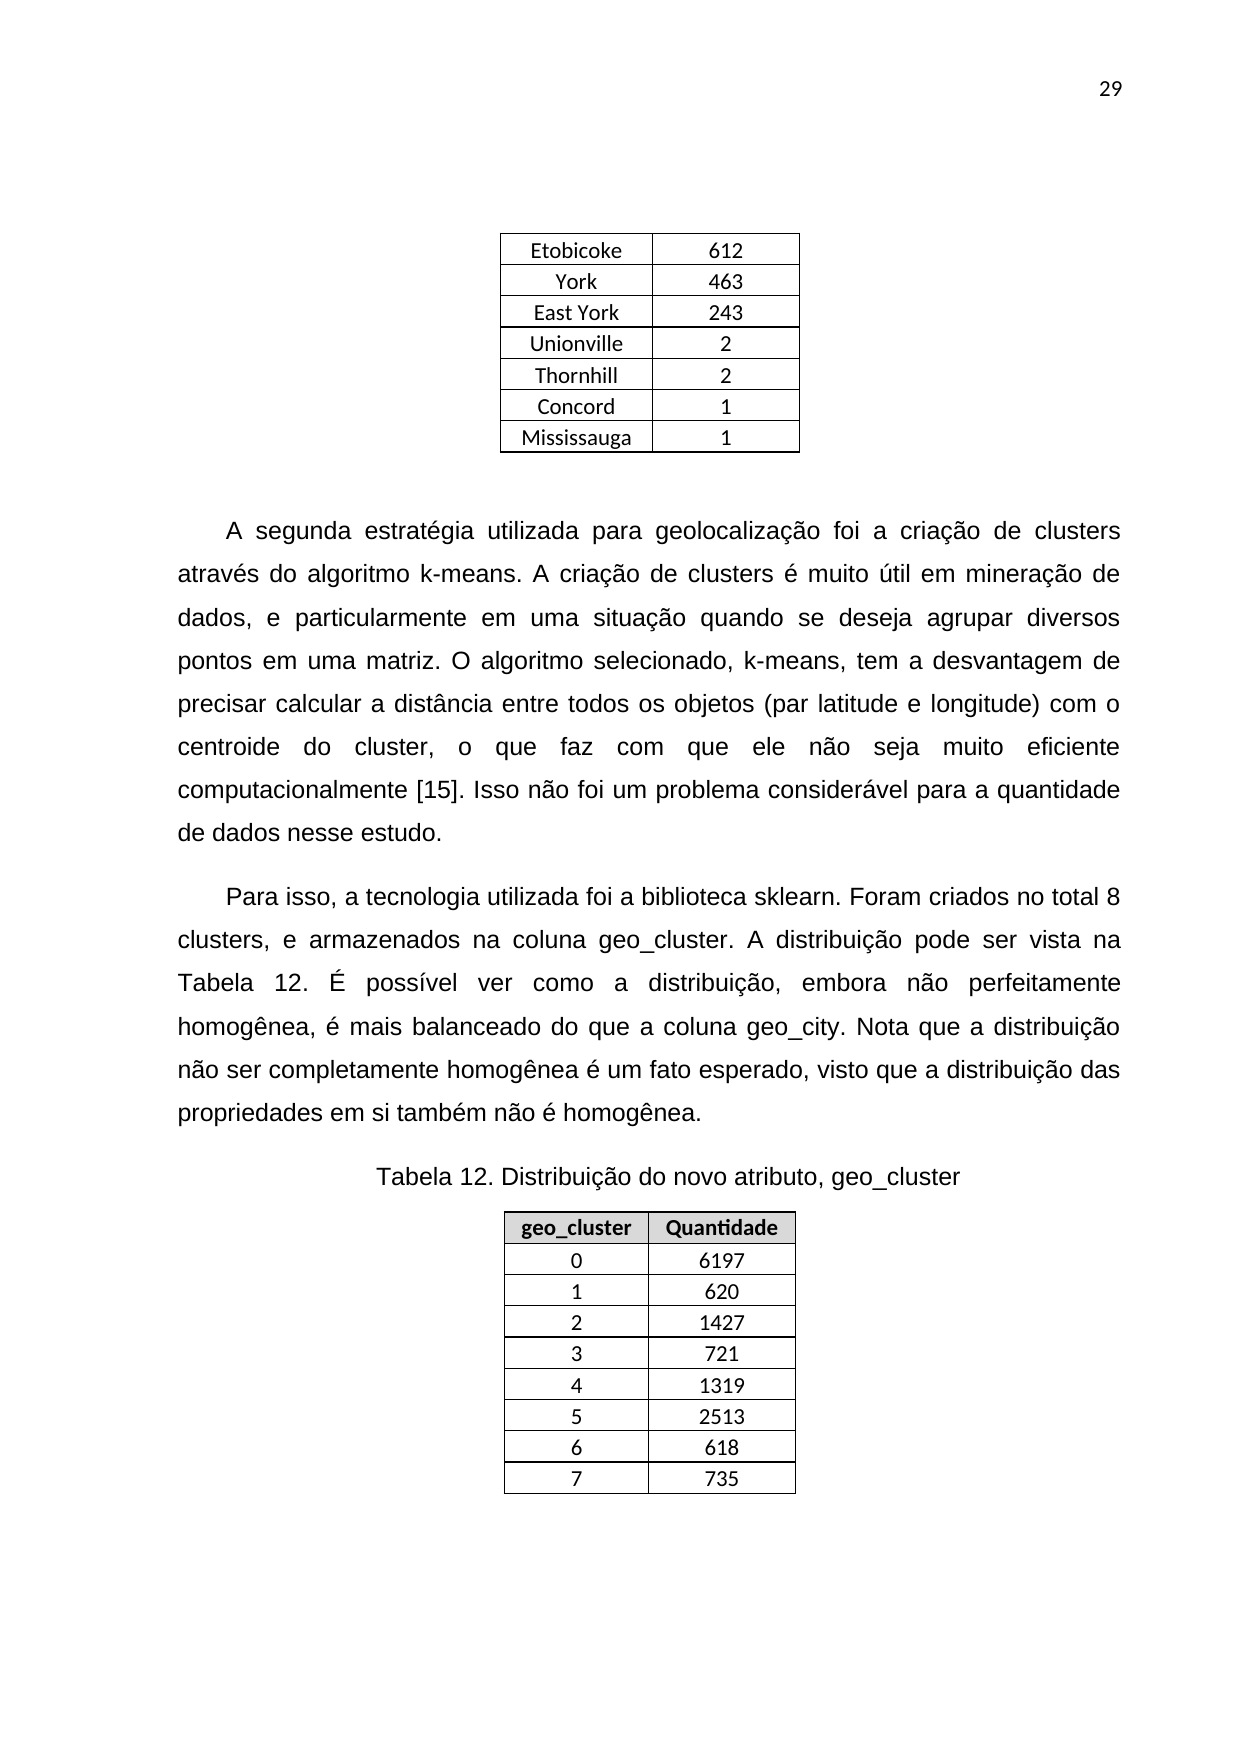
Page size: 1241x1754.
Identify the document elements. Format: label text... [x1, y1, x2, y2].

table_cell 243 [653, 296, 799, 326]
table_cell 2513 [649, 1400, 795, 1430]
table_header geo_cluster [505, 1213, 648, 1243]
table_cell 0 [505, 1244, 648, 1274]
table_cell 3 [505, 1338, 648, 1368]
table_cell 2 [653, 359, 799, 389]
table_cell Etobicoke [501, 234, 652, 264]
table_cell Mississauga [501, 421, 652, 451]
table_cell 612 [653, 234, 799, 264]
table_cell 6 [505, 1431, 648, 1461]
table_header Quantidade [649, 1213, 795, 1243]
table_cell 463 [653, 265, 799, 295]
table_cell East York [501, 296, 652, 326]
table_cell 2 [653, 328, 799, 358]
table_cell 1 [505, 1275, 648, 1305]
text Para isso, a tecnologia utilizada foi a biblioteca sklearn. Foram criados no total 8 clusters, e armazenados na coluna geo_cluster. A distribuição pode ser vista na Tabela 12. É possível ver como a distribuição, embora não perfeitamente homogênea, é mais balanceado do que a coluna geo_city. Nota que a distribuição não ser completamente homogênea é um fato esperado, visto que a distribuição das propriedades em si também não é homogênea. [177, 882, 1122, 1127]
table_cell 1 [653, 421, 799, 451]
table_cell York [501, 265, 652, 295]
table_cell 735 [649, 1463, 795, 1493]
table_cell 1319 [649, 1369, 795, 1399]
table_cell 721 [649, 1338, 795, 1368]
table_cell 5 [505, 1400, 648, 1430]
table_cell Concord [501, 390, 652, 420]
table_cell 6197 [649, 1244, 795, 1274]
table_cell 2 [505, 1306, 648, 1336]
table_cell Thornhill [501, 359, 652, 389]
table_cell 1 [653, 390, 799, 420]
table_cell 1427 [649, 1306, 795, 1336]
text Tabela 12. Distribuição do novo atributo, geo_cluster [215, 1162, 1122, 1191]
table_cell 7 [505, 1463, 648, 1493]
table_cell 620 [649, 1275, 795, 1305]
table_cell Unionville [501, 328, 652, 358]
table_cell 4 [505, 1369, 648, 1399]
text A segunda estratégia utilizada para geolocalização foi a criação de clusters através do algoritmo k-means. A criação de clusters é muito útil em mineração de dados, e particularmente em uma situação quando se deseja agrupar diversos pontos em uma matriz. O algoritmo selecionado, k-means, tem a desvantagem de precisar calcular a distância entre todos os objetos (par latitude e longitude) com o centroide do cluster, o que faz com que ele não seja muito eficiente computacionalmente. Isso não foi um problema considerável para a quantidade de dados nesse estudo. [177, 516, 1122, 847]
table_cell 618 [649, 1431, 795, 1461]
